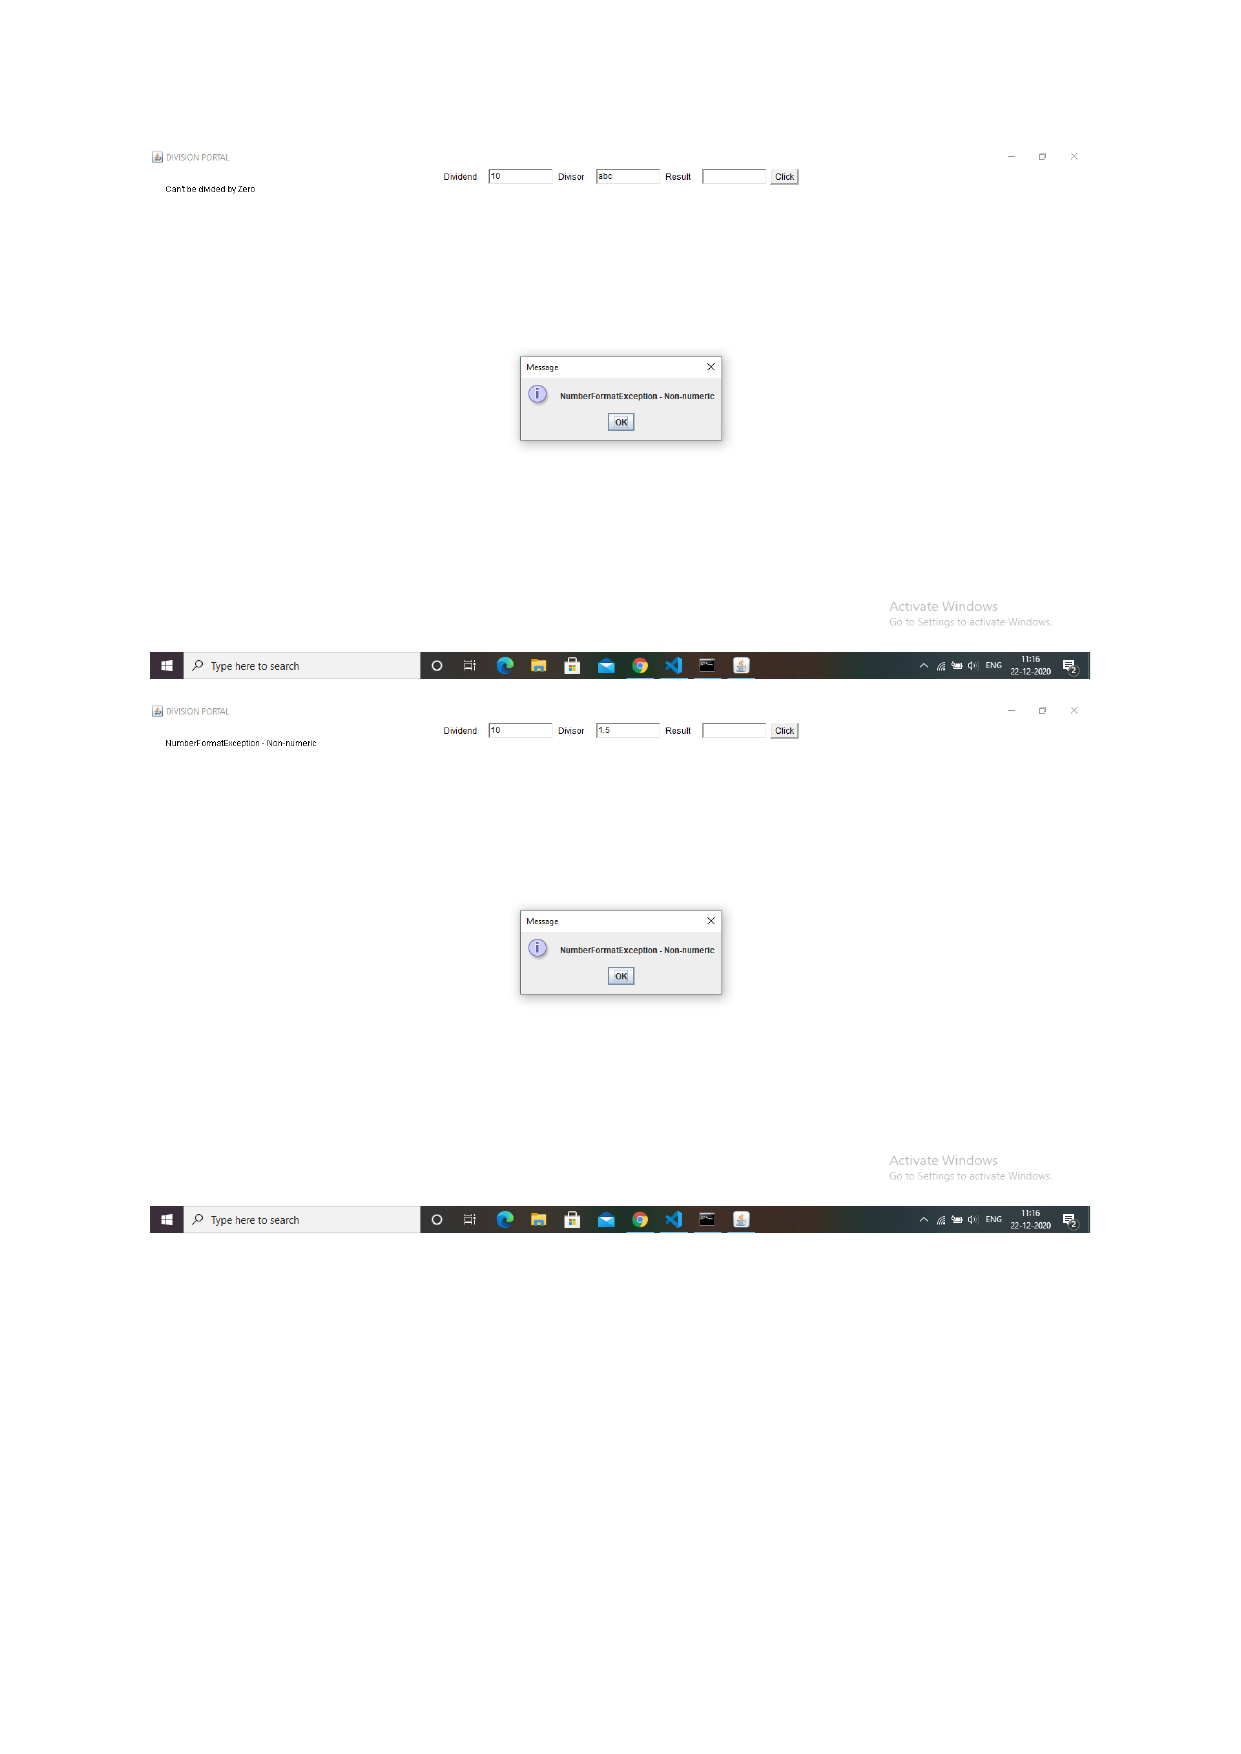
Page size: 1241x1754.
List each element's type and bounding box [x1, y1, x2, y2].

picture [150, 150, 1091, 679]
picture [150, 703, 1091, 1233]
